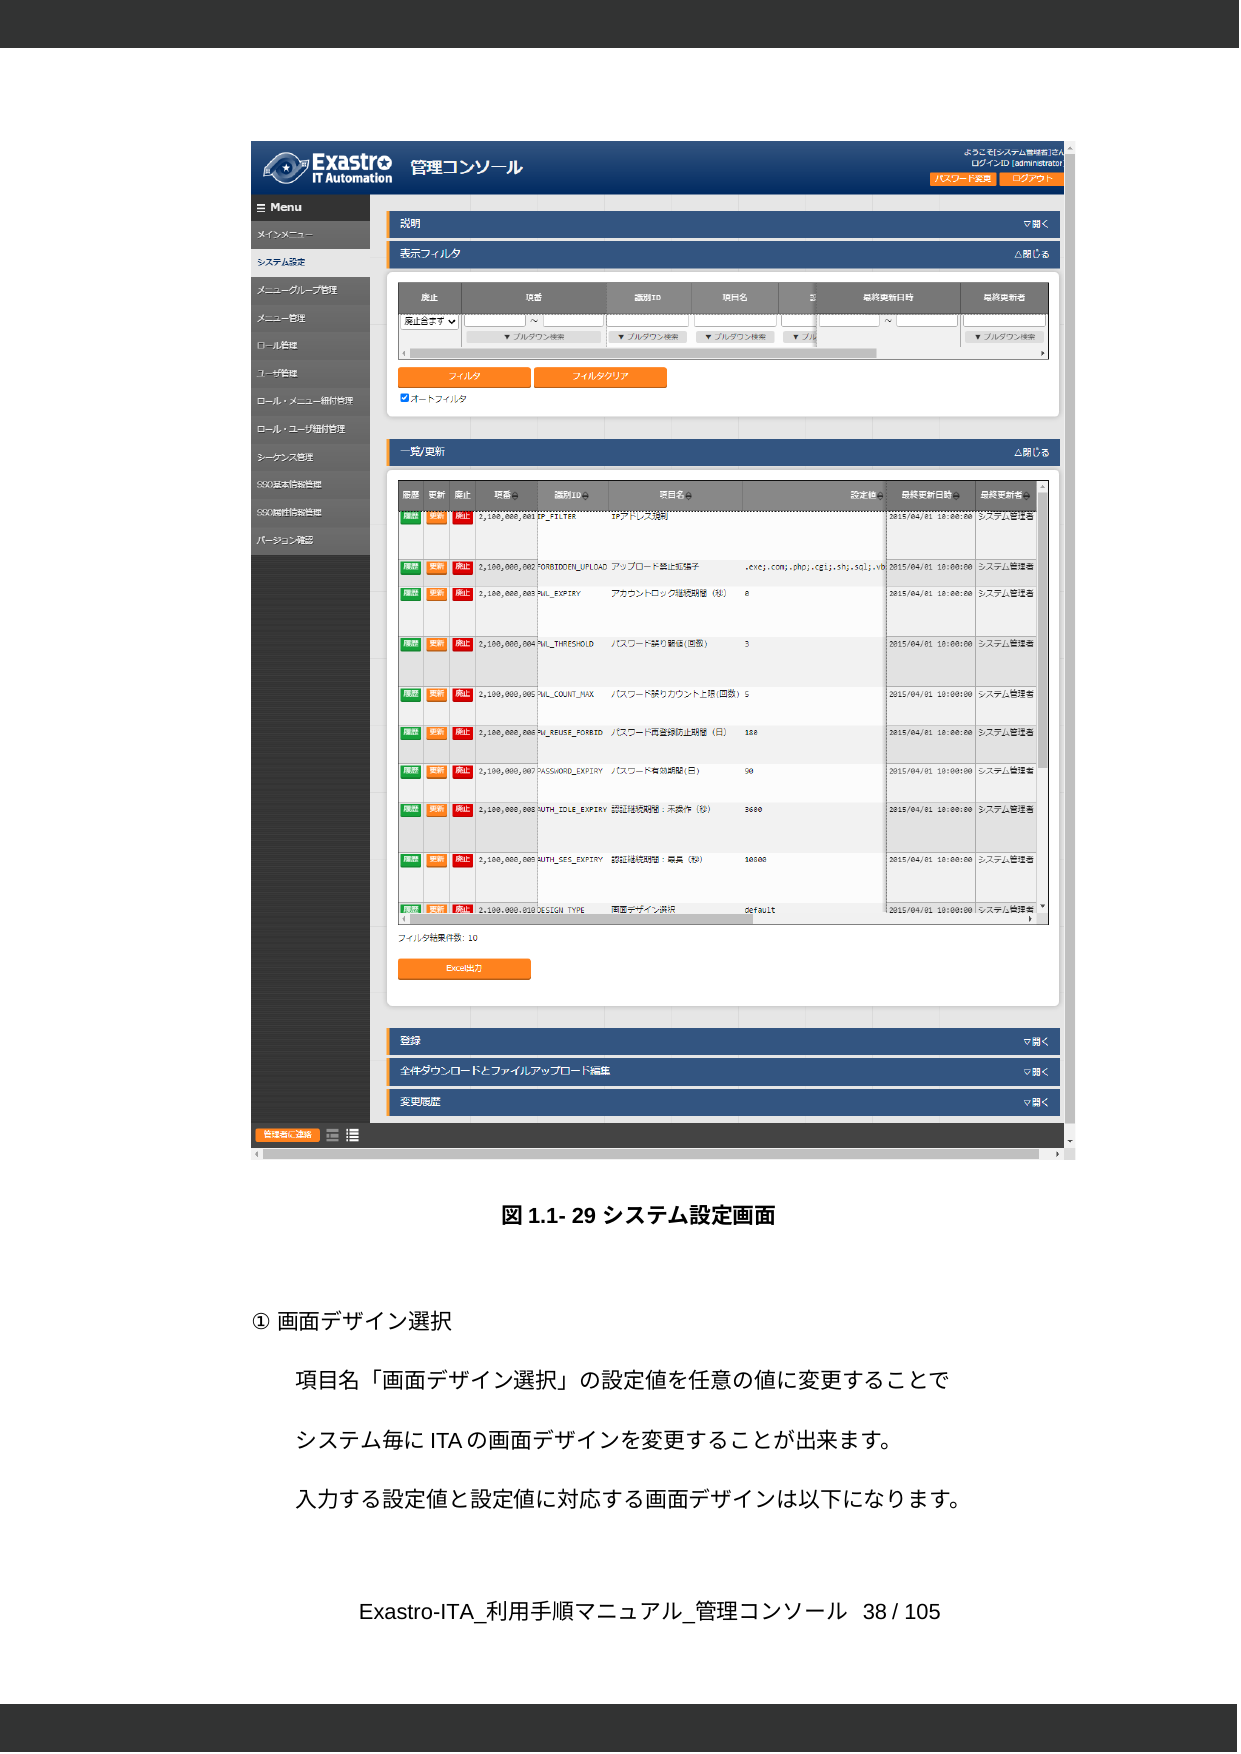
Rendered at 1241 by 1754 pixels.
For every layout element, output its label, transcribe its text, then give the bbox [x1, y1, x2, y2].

text 入力する設定値と設定値に対応する画面デザインは以下になります。 [295, 1468, 1152, 1528]
picture [0, 0, 1239, 48]
picture [251, 141, 1076, 1160]
subtitle 画面デザイン選択 [251, 1290, 1152, 1349]
picture [0, 1704, 1237, 1752]
text 項目名「画面デザイン選択」の設定値を任意の値に変更することで [295, 1349, 1152, 1409]
text 図 1.1- 29 システム設定画面 [148, 1184, 1130, 1244]
text システム毎にITAの画面デザインを変更することが出来ます。 [295, 1409, 1152, 1468]
